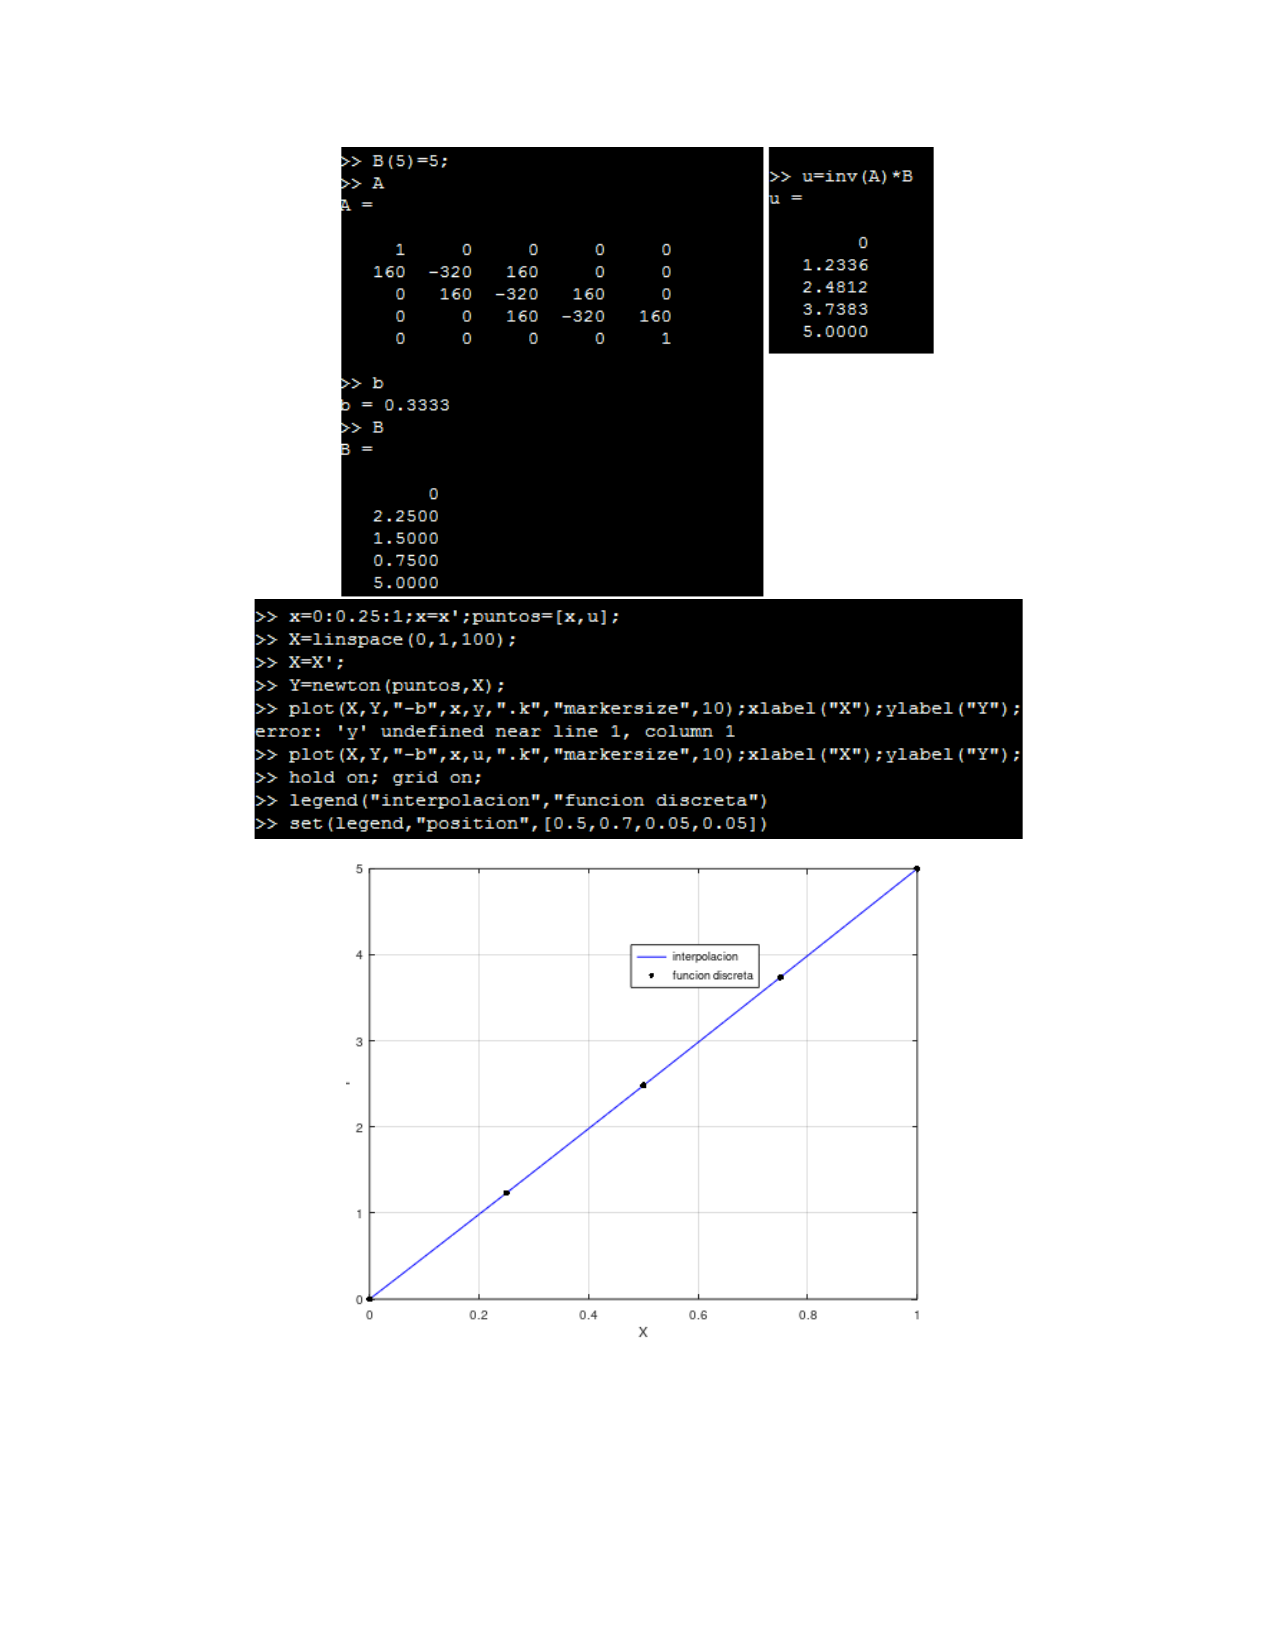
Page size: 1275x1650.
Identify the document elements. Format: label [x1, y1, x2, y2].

picture [346, 857, 929, 1346]
picture [341, 147, 934, 598]
picture [252, 599, 1023, 839]
